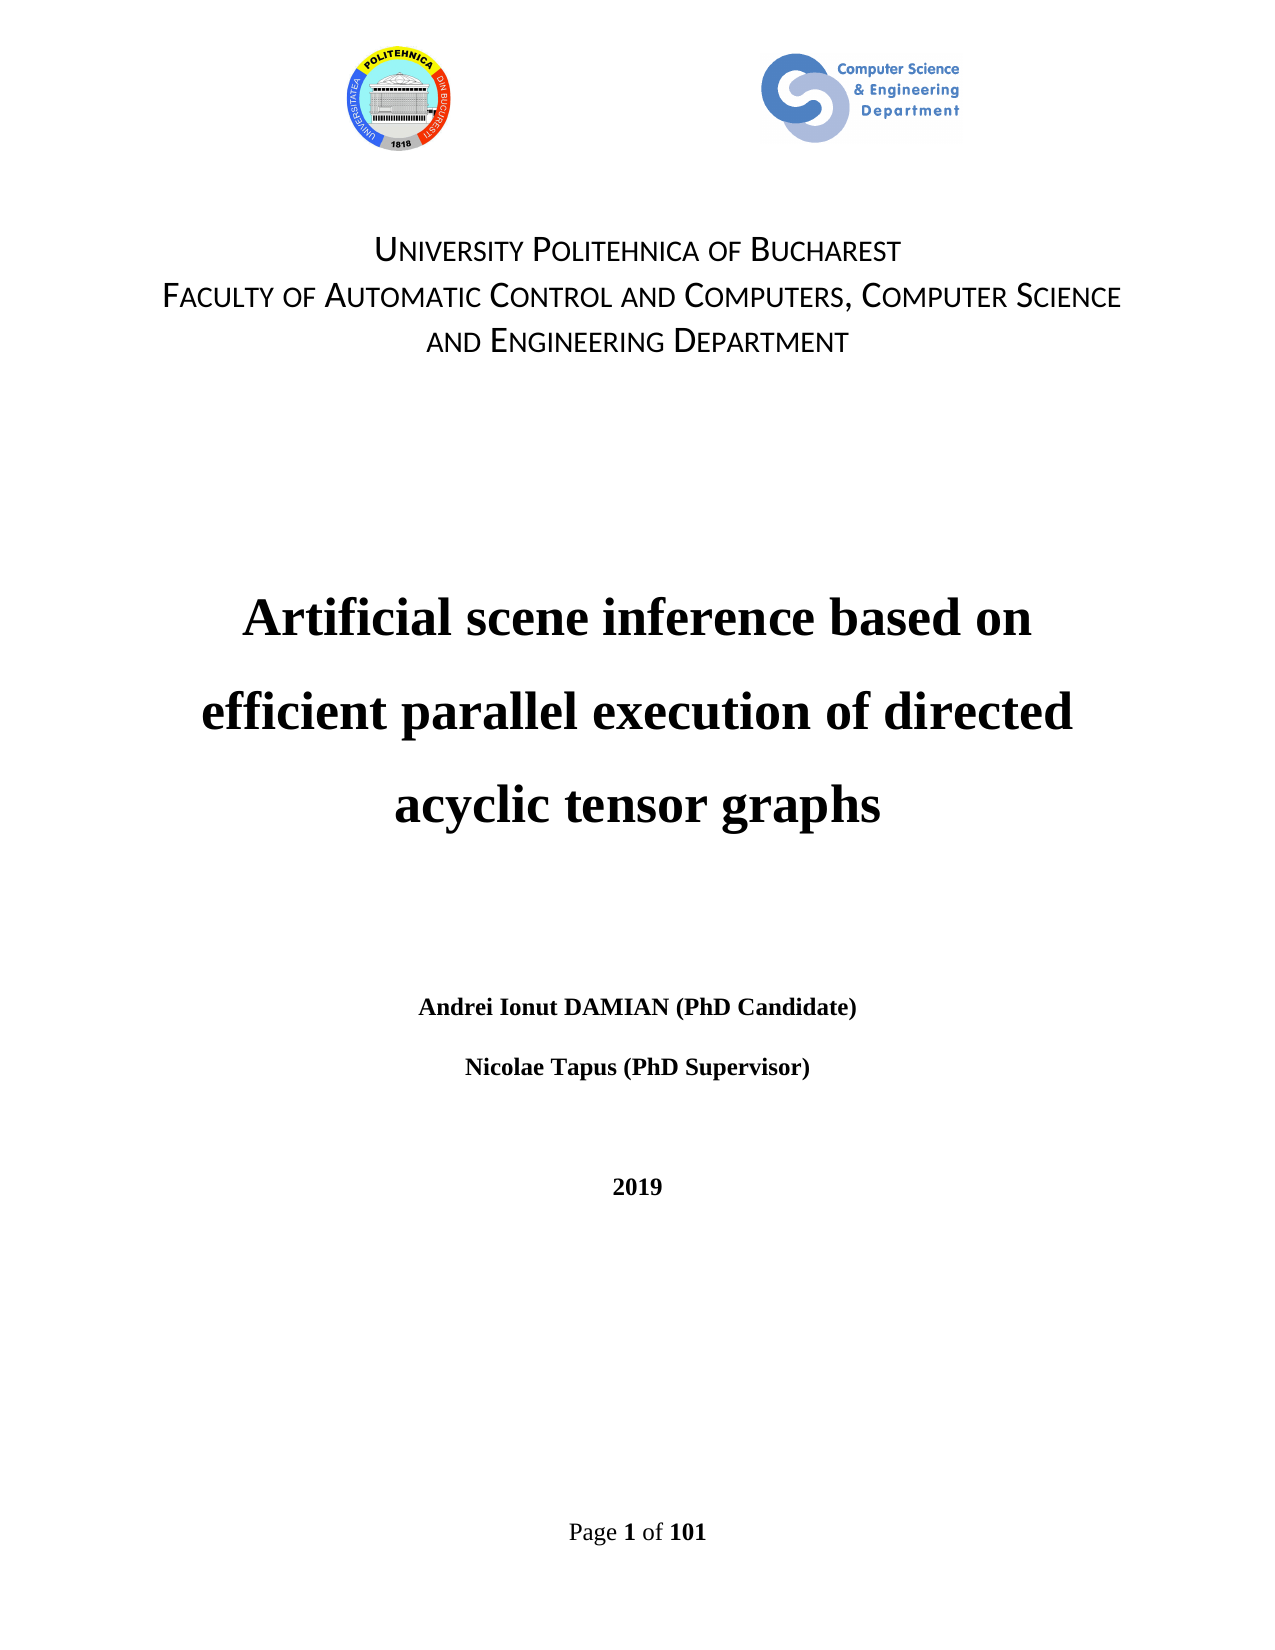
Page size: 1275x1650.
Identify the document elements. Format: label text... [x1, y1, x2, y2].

text University Politehnica of Bucharest [150, 225, 1125, 271]
text Andrei Ionut DAMIAN (PhD Candidate) [150, 992, 1125, 1021]
text Artificial scene inference based on efficient parallel execution of directed acyclic tensor graphs [150, 585, 1125, 834]
text 2019 [150, 1172, 1125, 1200]
picture [346, 46, 451, 151]
text Faculty of Automatic Control and Computers, Computer Science and Engineering Department [150, 271, 1125, 362]
picture [760, 53, 963, 144]
text Nicolae Tapus (PhD Supervisor) [150, 1052, 1125, 1081]
